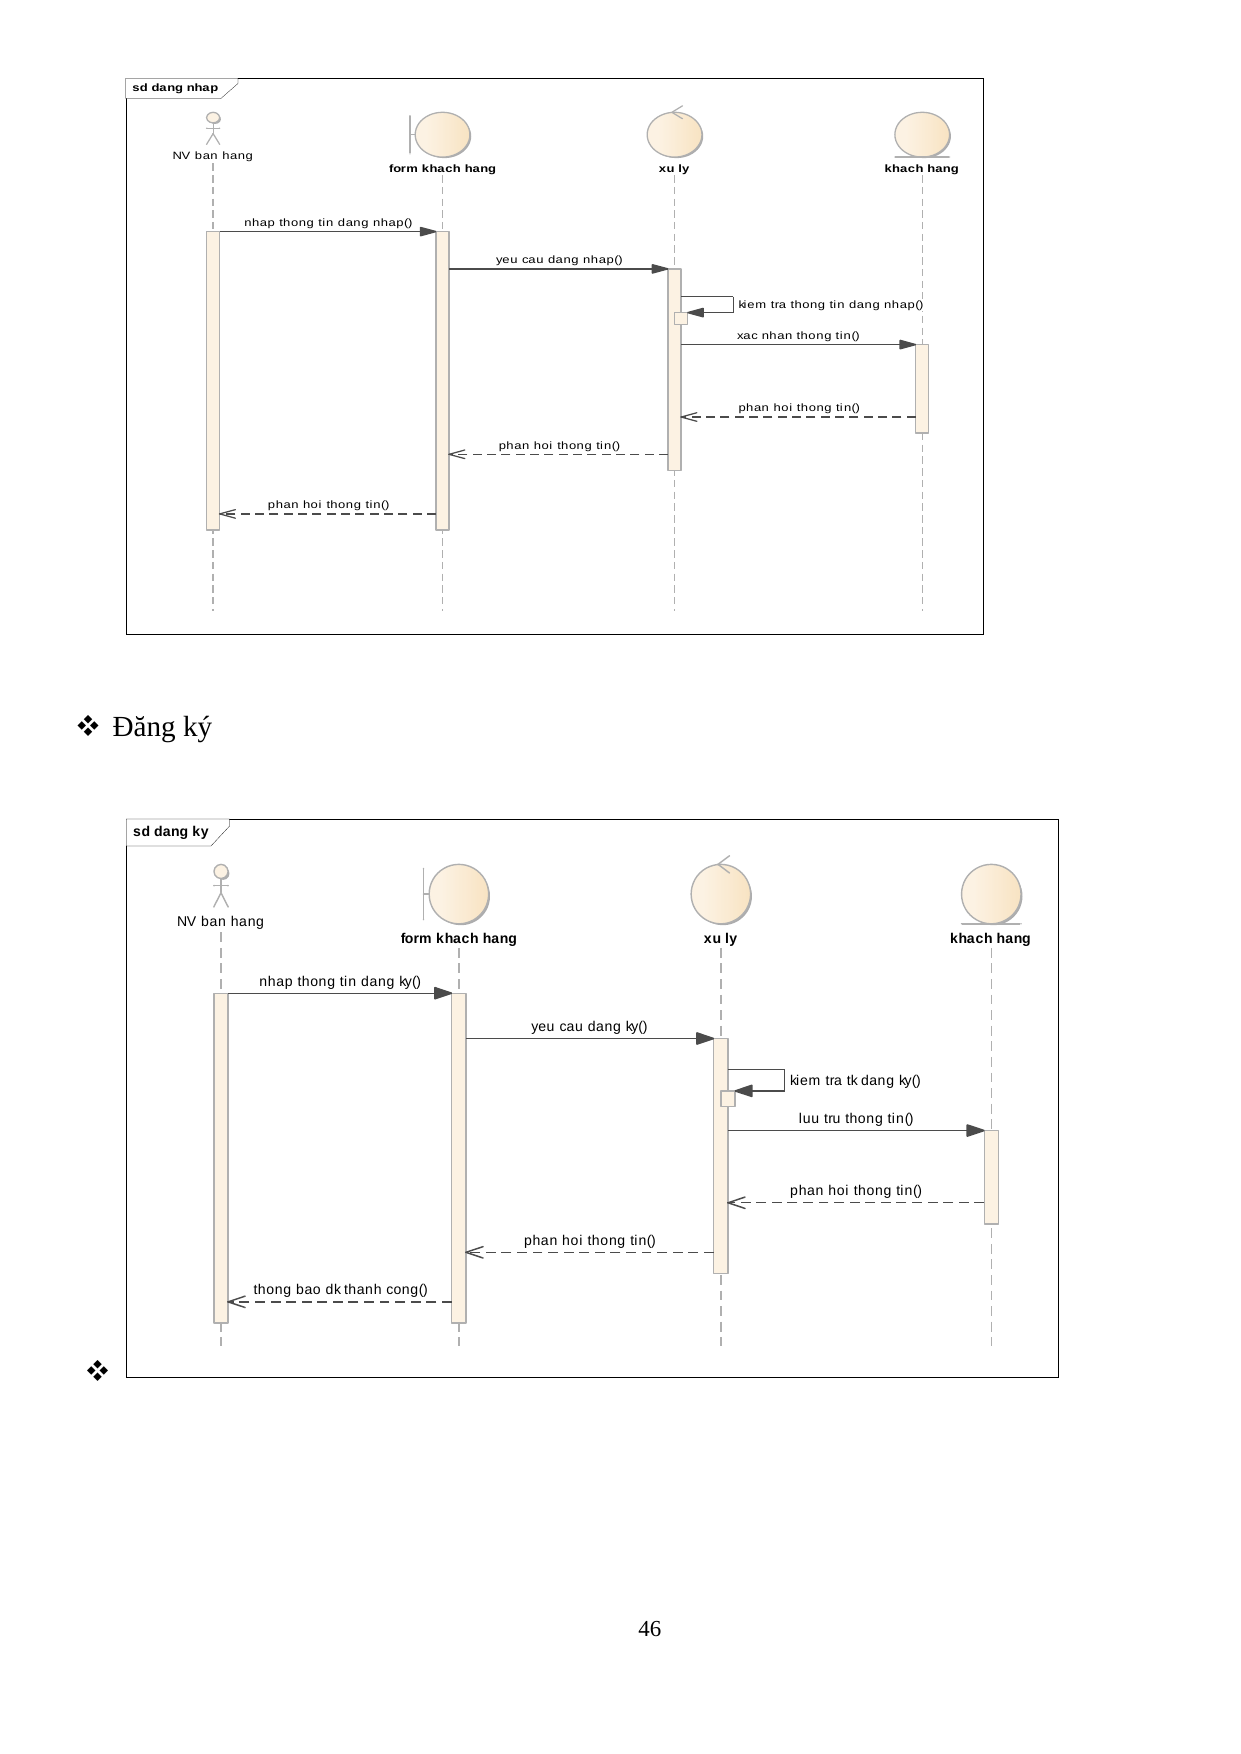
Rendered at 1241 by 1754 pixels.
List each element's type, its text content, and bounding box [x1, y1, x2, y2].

list Đăng ký [75, 709, 1165, 743]
